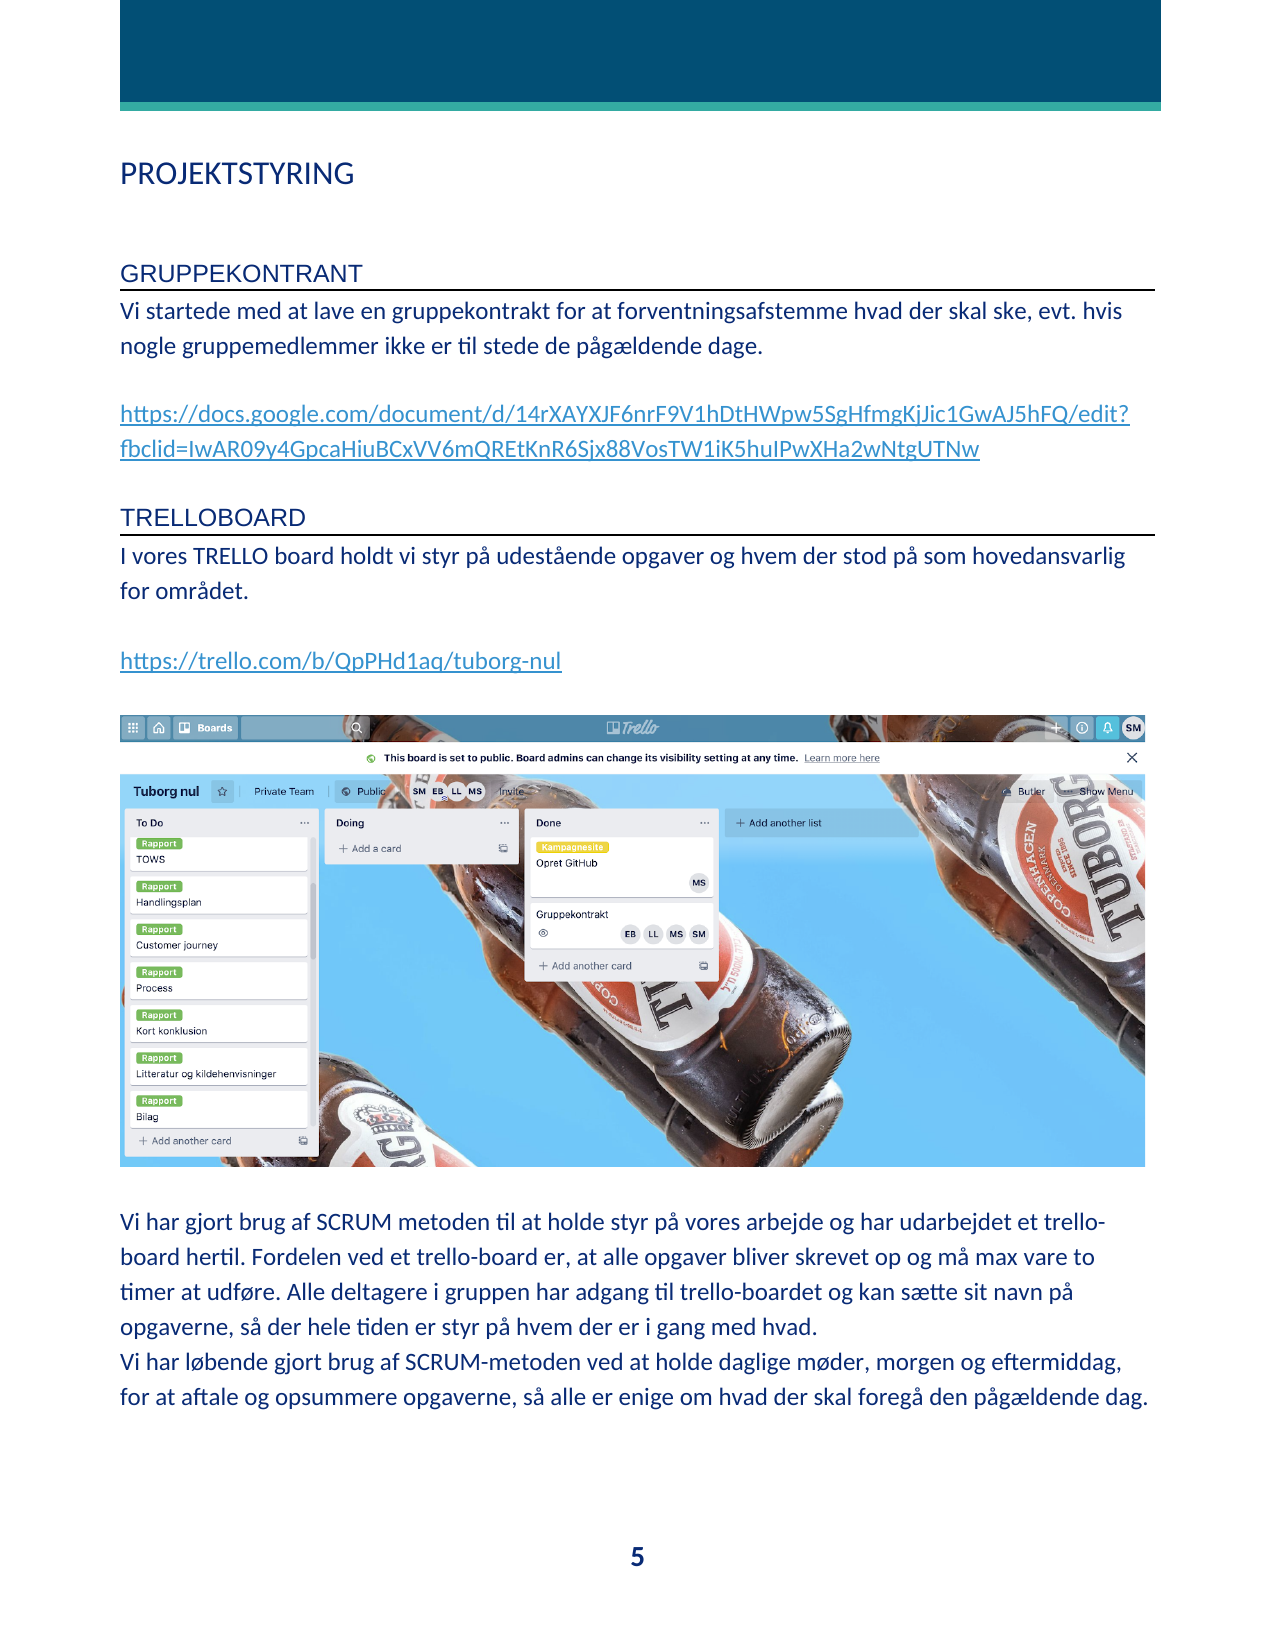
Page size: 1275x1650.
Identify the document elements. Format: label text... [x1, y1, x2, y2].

text Vi har gjort brug af SCRUM metoden til at holde styr på vores arbejde og har udarbejdet et trello-board hertil. Fordelen ved et trello-board er, at alle opgaver bliver skrevet op og må max vare to timer at udføre. Alle deltagere i gruppen har adgang til trello-boardet og kan sætte sit navn på opgaverne, så der hele tiden er styr på hvem der er i gang med hvad. [120, 1206, 1155, 1341]
text Vi startede med at lave en gruppekontrakt for at forventningsafstemme hvad der skal ske, evt. hvis nogle gruppemedlemmer ikke er til stede de pågældende dage. [120, 295, 1155, 361]
text Vi har løbende gjort brug af SCRUM-metoden ved at holde daglige møder, morgen og eftermiddag, for at aftale og opsummere opgaverne, så alle er enige om hvad der skal foregå den pågældende dag. [120, 1346, 1155, 1411]
picture [120, 715, 1146, 1167]
text https://docs.google.com/document/d/14rXAYXJF6nrF9V1hDtHWpw5SgHfmgKjJic1GwAJ5hFQ/edit?fbclid=IwAR09y4GpcaHiuBCxVV6mQREtKnR6Sjx88VosTW1iK5huIPwXHa2wNtgUTNw [120, 398, 1155, 464]
text TRELLOBOARD [120, 503, 1155, 534]
text GRUPPEKONTRANT [120, 258, 1155, 289]
text I vores TRELLO board holdt vi styr på udestående opgaver og hvem der stod på som hovedansvarlig for området. [120, 540, 1155, 605]
subtitle PROJEKTSTYRING [120, 152, 1155, 193]
